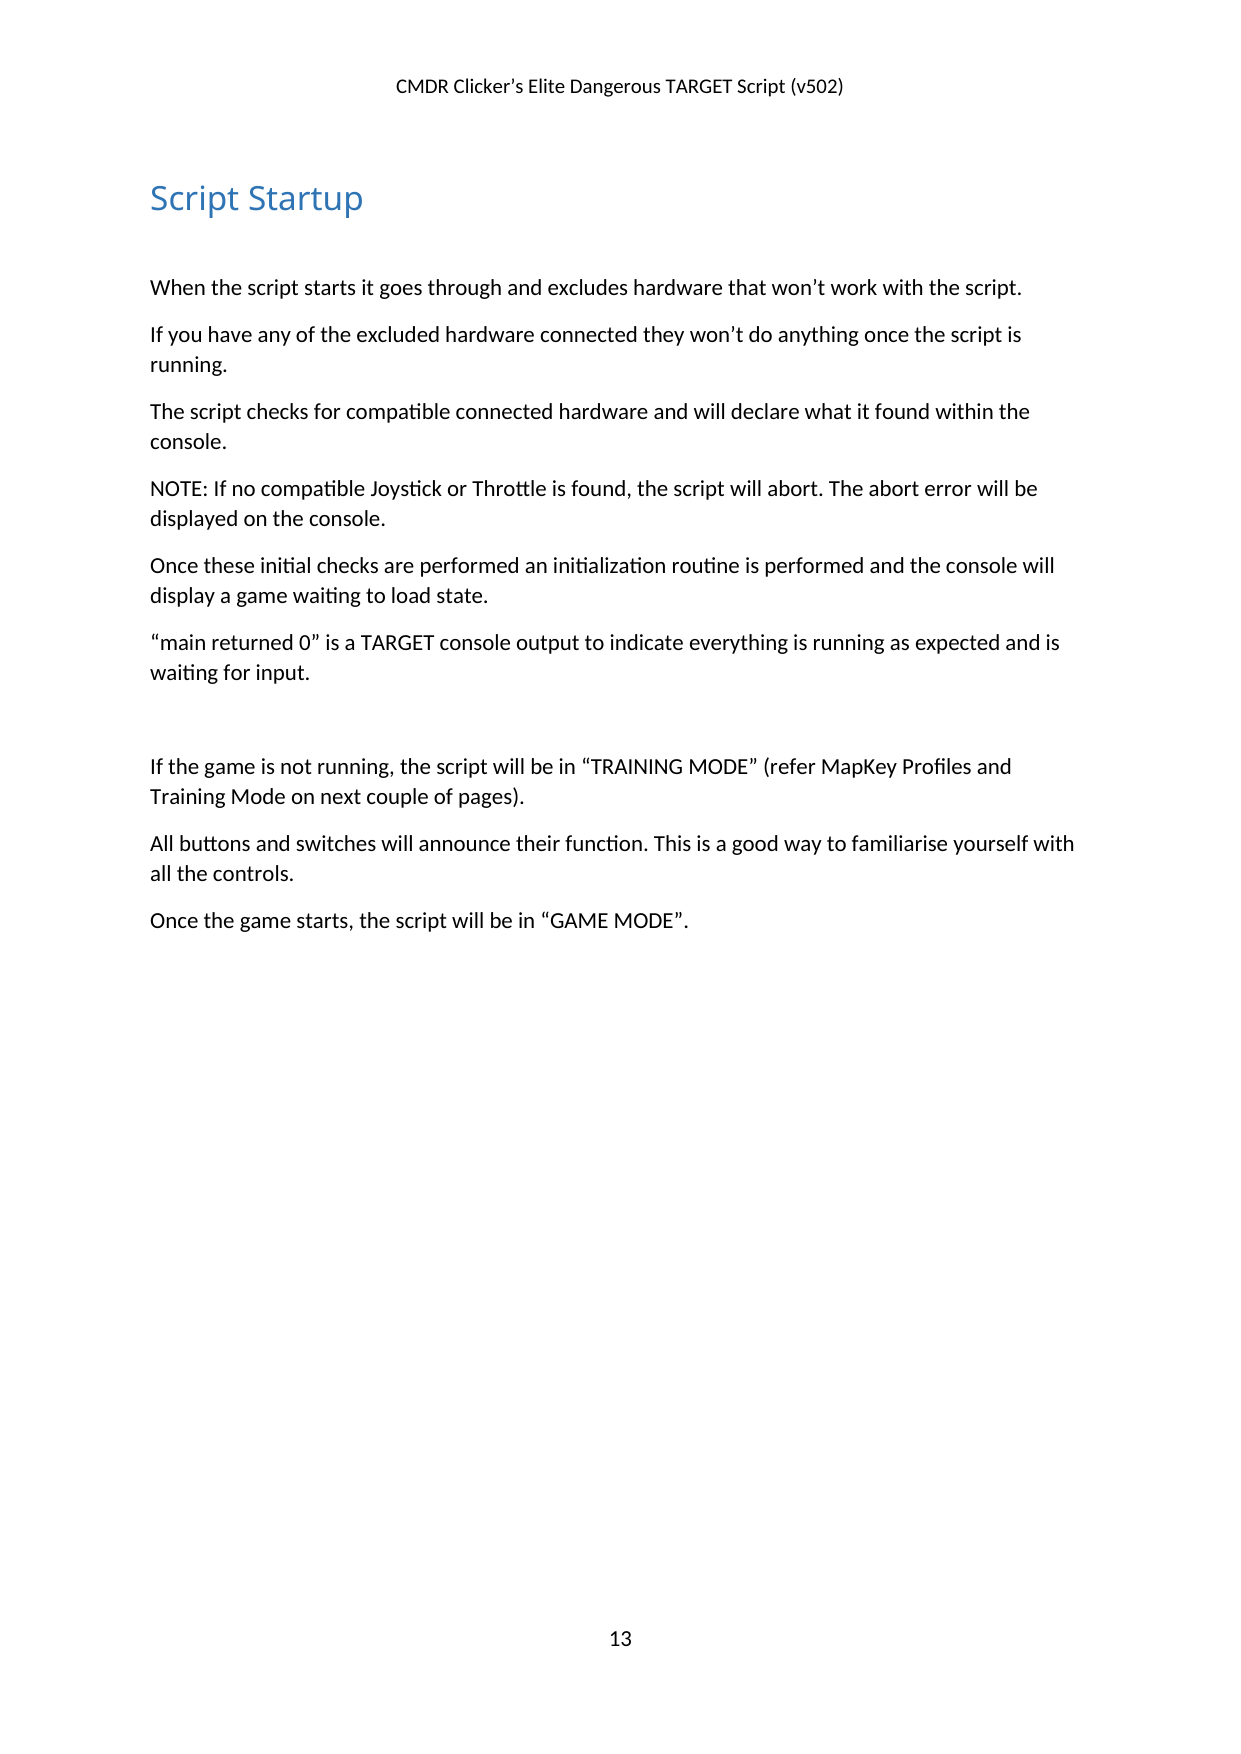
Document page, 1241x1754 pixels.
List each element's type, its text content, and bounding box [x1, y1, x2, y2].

text Once these initial checks are performed an initialization routine is performed and the console will display a game waiting to load state. [150, 551, 1090, 609]
text If the game is not running, the script will be in “TRAINING MODE” (refer MapKey Profiles and Training Mode on next couple of pages). [150, 752, 1090, 810]
text The script checks for compatible connected hardware and will declare what it found within the console. [150, 397, 1090, 455]
text When the script starts it goes through and excludes hardware that won’t work with the script. [150, 273, 1090, 301]
text Once the game starts, the script will be in “GAME MODE”. [150, 906, 1090, 934]
subtitle Script Startup [150, 175, 1090, 269]
text If you have any of the excluded hardware connected they won’t do anything once the script is running. [150, 320, 1090, 378]
text All buttons and switches will announce their function. This is a good way to familiarise yourself with all the controls. [150, 829, 1090, 887]
text “main returned 0” is a TARGET console output to indicate everything is running as expected and is waiting for input. [150, 628, 1090, 686]
text NOTE: If no compatible Joystick or Throttle is found, the script will abort. The abort error will be displayed on the console. [150, 474, 1090, 532]
